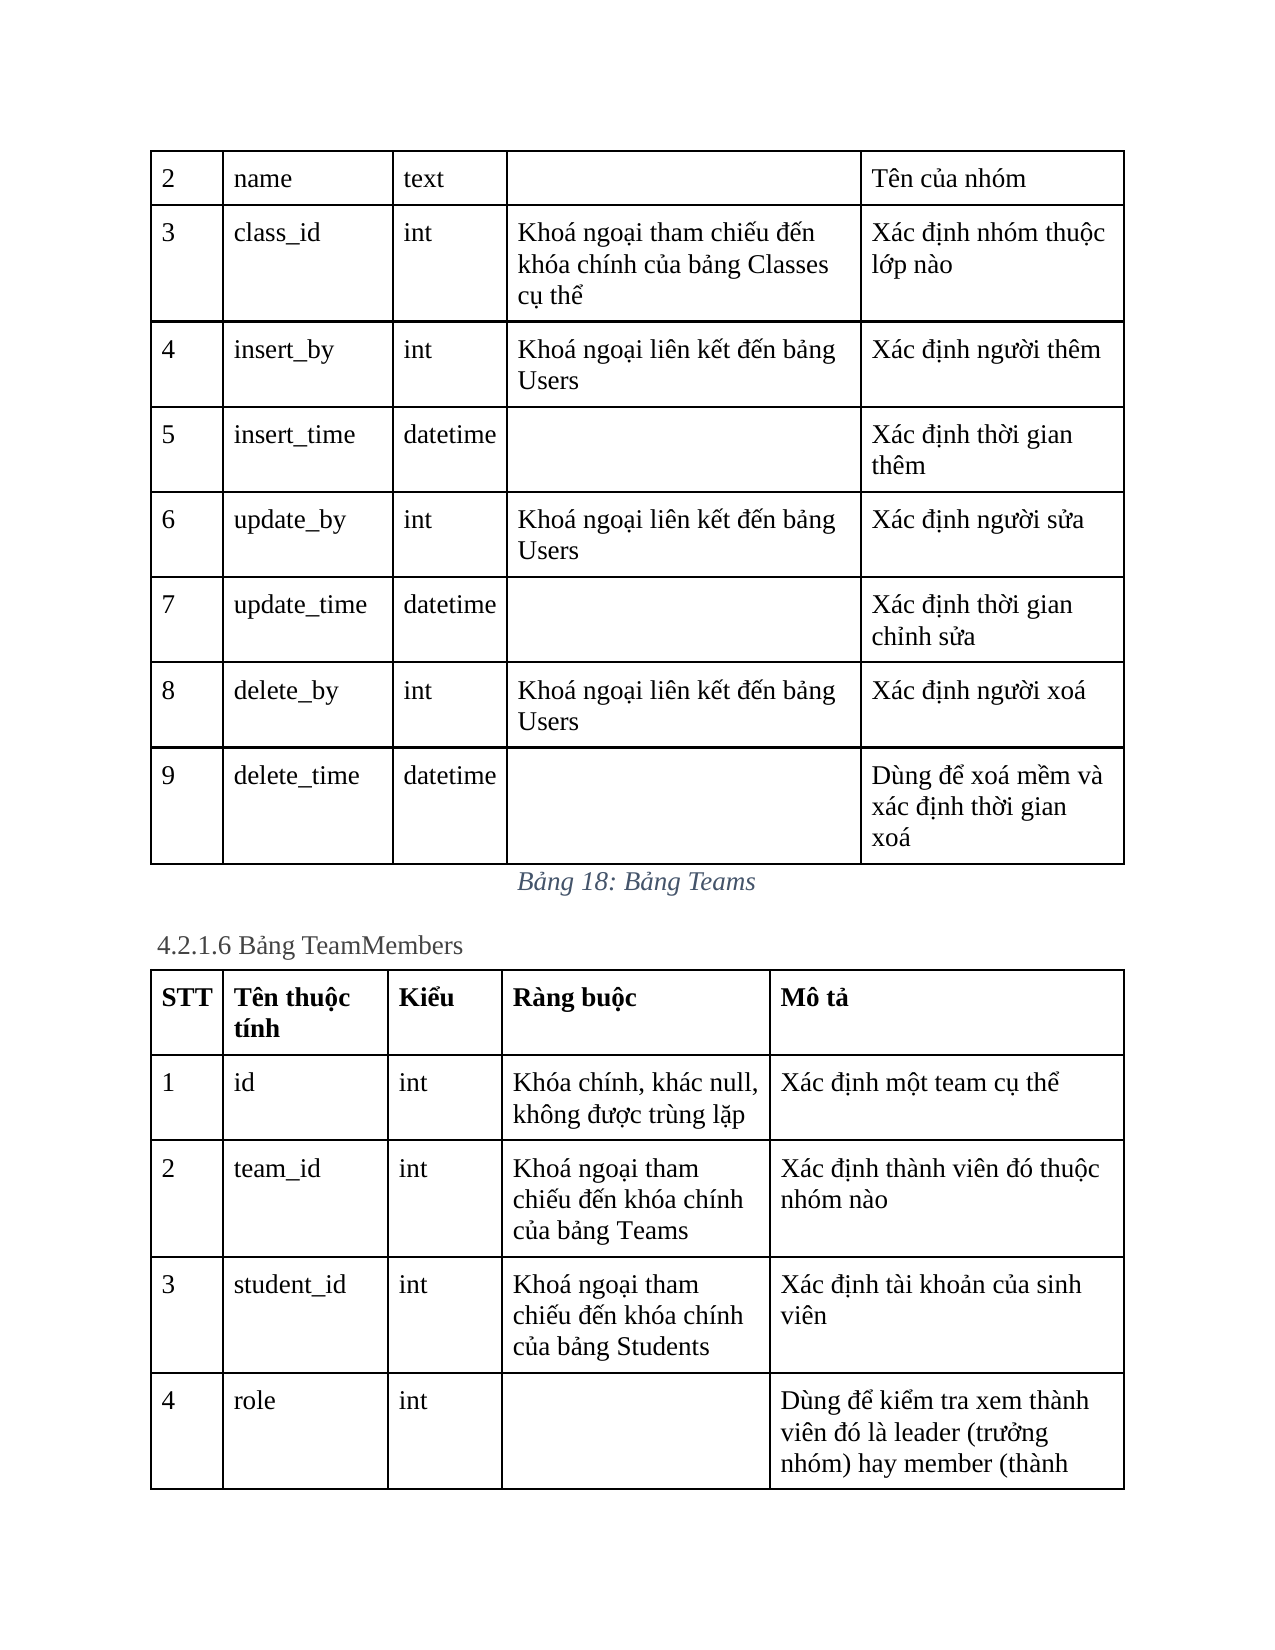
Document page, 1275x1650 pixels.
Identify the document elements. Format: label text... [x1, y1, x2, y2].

table_cell Tên của nhóm [862, 152, 1123, 204]
table_header Tên thuộc tính [224, 971, 387, 1054]
table_cell 9 [152, 749, 222, 863]
table_cell insert_by [224, 323, 392, 406]
table_cell [508, 152, 860, 204]
table_cell Xác định một team cụ thể [771, 1056, 1123, 1139]
table_cell 7 [152, 578, 222, 661]
table_cell Khoá ngoại liên kết đến bảng Users [508, 493, 860, 576]
table_cell Khoá ngoại tham chiếu đến khóa chính của bảng Classes cụ thể [508, 206, 860, 320]
table_cell [508, 578, 860, 661]
table_cell 5 [152, 408, 222, 491]
table_cell 6 [152, 493, 222, 576]
table_cell Khoá ngoại tham chiếu đến khóa chính của bảng Students [503, 1258, 769, 1372]
table_cell 4 [152, 1374, 222, 1488]
table_header Mô tả [771, 971, 1123, 1054]
table_cell datetime [394, 749, 506, 863]
table_cell role [224, 1374, 387, 1488]
table_cell Xác định người xoá [862, 663, 1123, 746]
table_cell 2 [152, 1141, 222, 1256]
table_cell Xác định thành viên đó thuộc nhóm nào [771, 1141, 1123, 1256]
table_cell int [394, 323, 506, 406]
table_cell delete_time [224, 749, 392, 863]
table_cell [771, 1374, 1123, 1488]
table_header STT [152, 971, 222, 1054]
table_cell datetime [394, 578, 506, 661]
table_cell id [224, 1056, 387, 1139]
table_cell student_id [224, 1258, 387, 1372]
table_cell update_time [224, 578, 392, 661]
table_cell [503, 1374, 769, 1488]
table_cell Xác định tài khoản của sinh viên [771, 1258, 1123, 1372]
table_cell int [394, 206, 506, 320]
table_cell int [389, 1258, 501, 1372]
table_cell name [224, 152, 392, 204]
table_cell Khoá ngoại tham chiếu đến khóa chính của bảng Teams [503, 1141, 769, 1256]
table_cell team_id [224, 1141, 387, 1256]
table_cell int [394, 493, 506, 576]
table_cell Xác định người thêm [862, 323, 1123, 406]
table_cell 8 [152, 663, 222, 746]
table_cell [508, 408, 860, 491]
table_cell 3 [152, 206, 222, 320]
table_cell int [389, 1056, 501, 1139]
table_cell int [394, 663, 506, 746]
table_cell Xác định nhóm thuộc lớp nào [862, 206, 1123, 320]
table_cell update_by [224, 493, 392, 576]
table_cell [508, 749, 860, 863]
table_cell 1 [152, 1056, 222, 1139]
subtitle 4.2.1.6 Bảng TeamMembers [150, 929, 1125, 961]
table_cell Dùng để xoá mềm và xác định thời gian xoá [862, 749, 1123, 863]
table_cell datetime [394, 408, 506, 491]
table_cell 2 [152, 152, 222, 204]
table_cell Xác định thời gian chỉnh sửa [862, 578, 1123, 661]
table_cell Khoá ngoại liên kết đến bảng Users [508, 663, 860, 746]
table_cell class_id [224, 206, 392, 320]
table_cell Khóa chính, khác null, không được trùng lặp [503, 1056, 769, 1139]
table_cell Xác định thời gian thêm [862, 408, 1123, 491]
table_cell 3 [152, 1258, 222, 1372]
table_header Kiểu [389, 971, 501, 1054]
table_cell Khoá ngoại liên kết đến bảng Users [508, 323, 860, 406]
table_cell int [389, 1141, 501, 1256]
table_cell int [389, 1374, 501, 1488]
table_cell text [394, 152, 506, 204]
table_cell insert_time [224, 408, 392, 491]
text Bảng 18: Bảng Teams [150, 865, 1125, 896]
table_cell 4 [152, 323, 222, 406]
table_header Ràng buộc [503, 971, 769, 1054]
table_cell delete_by [224, 663, 392, 746]
table_cell Xác định người sửa [862, 493, 1123, 576]
